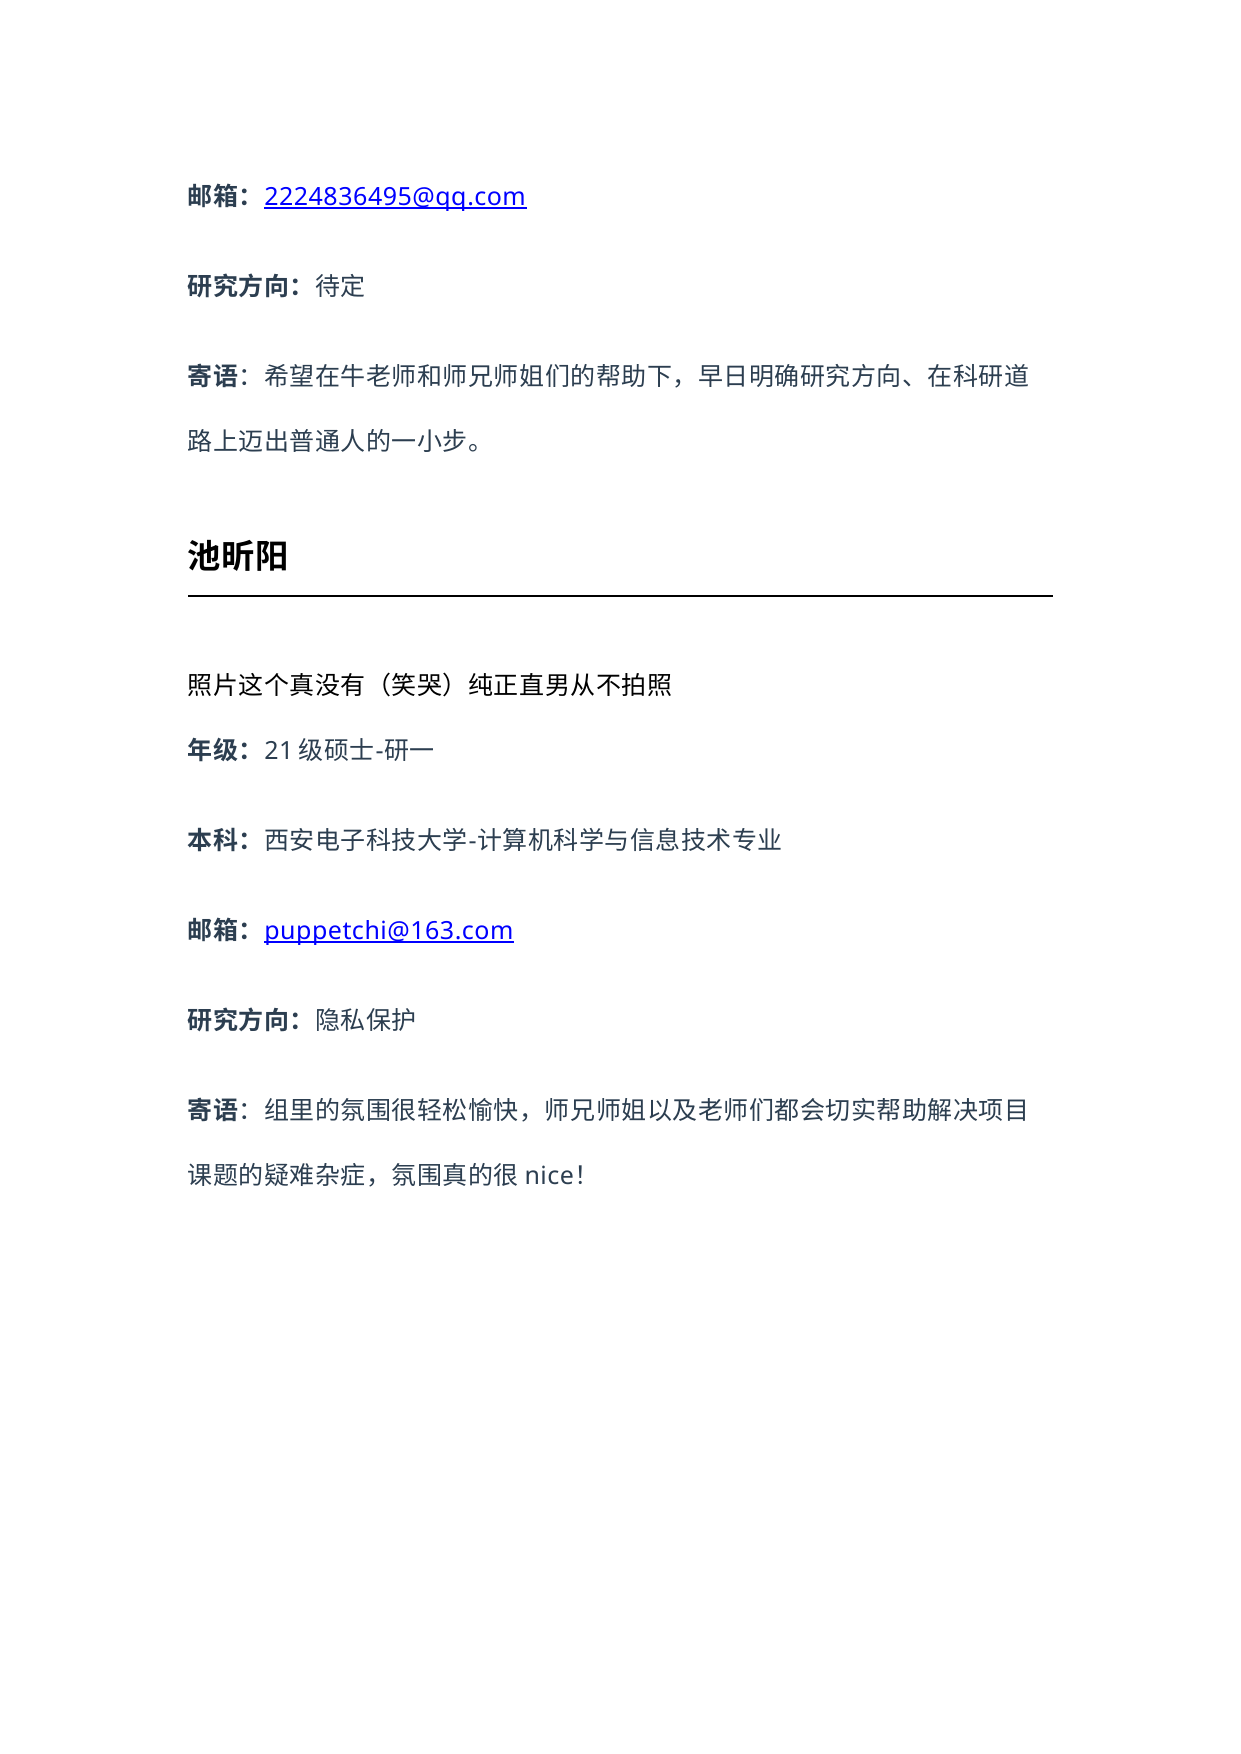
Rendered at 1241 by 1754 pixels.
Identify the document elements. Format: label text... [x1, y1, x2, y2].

subtitle 池昕阳 [187, 522, 1053, 597]
text 照片这个真没有（笑哭）纯正直男从不拍照 [187, 651, 1053, 716]
text 本科：西安电子科技大学-计算机科学与信息技术专业 [187, 806, 1053, 871]
text 邮箱：2224836495@qq.com [187, 162, 1053, 227]
text 研究方向：待定 [187, 252, 1053, 317]
text 年级：21级硕士-研一 [187, 716, 1053, 781]
text 寄语：组里的氛围很轻松愉快，师兄师姐以及老师们都会切实帮助解决项目课题的疑难杂症，氛围真的很nice！ [187, 1076, 1053, 1206]
text 寄语：希望在牛老师和师兄师姐们的帮助下，早日明确研究方向、在科研道路上迈出普通人的一小步。 [187, 342, 1053, 472]
text 研究方向：隐私保护 [187, 986, 1053, 1051]
text 邮箱：puppetchi@163.com [187, 896, 1053, 961]
